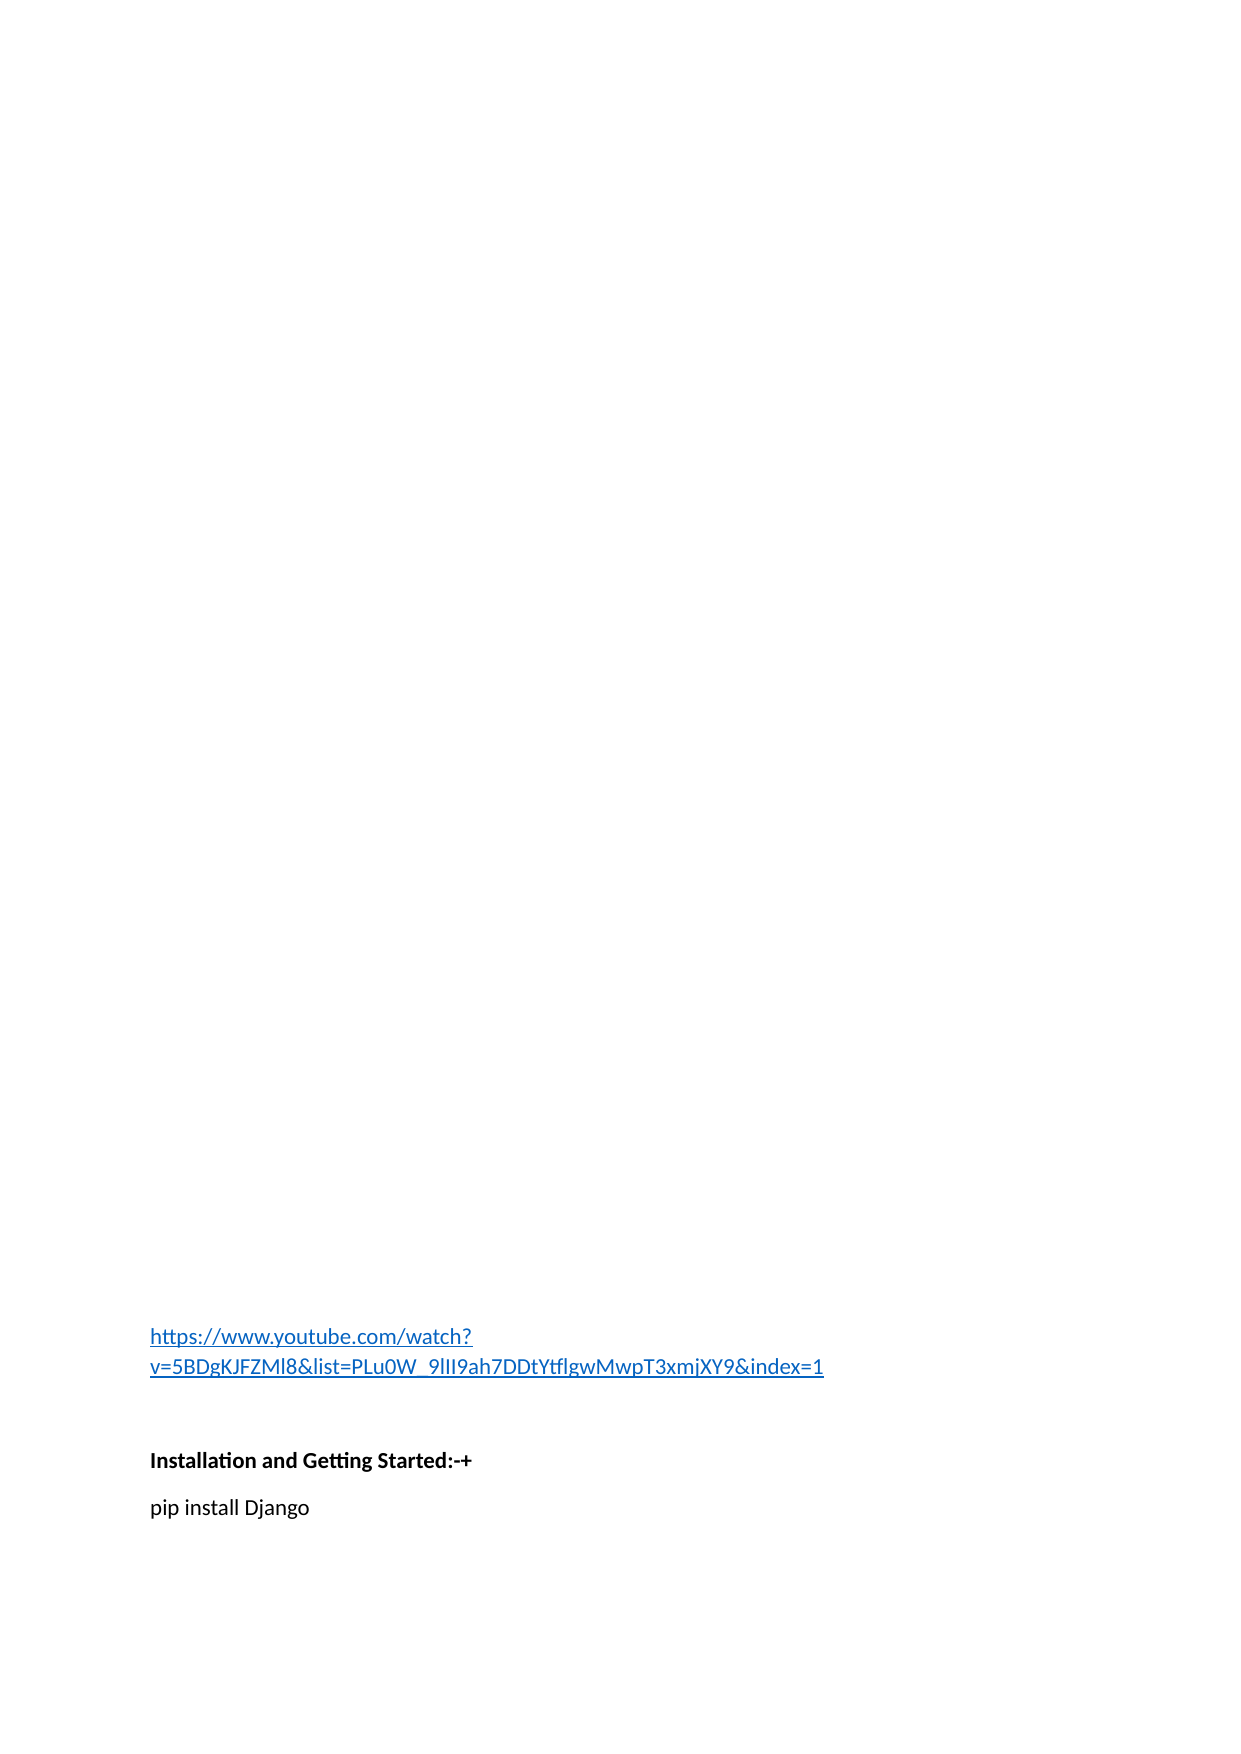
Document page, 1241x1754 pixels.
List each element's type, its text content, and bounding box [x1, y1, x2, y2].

text https://www.youtube.com/watch?v=5BDgKJFZMl8&list=PLu0W_9lII9ah7DDtYtflgwMwpT3xmjXY9&index=1 [150, 1322, 1090, 1380]
text pip install Django [150, 1493, 1090, 1521]
text Installation and Getting Started:-+ [150, 1446, 1090, 1474]
